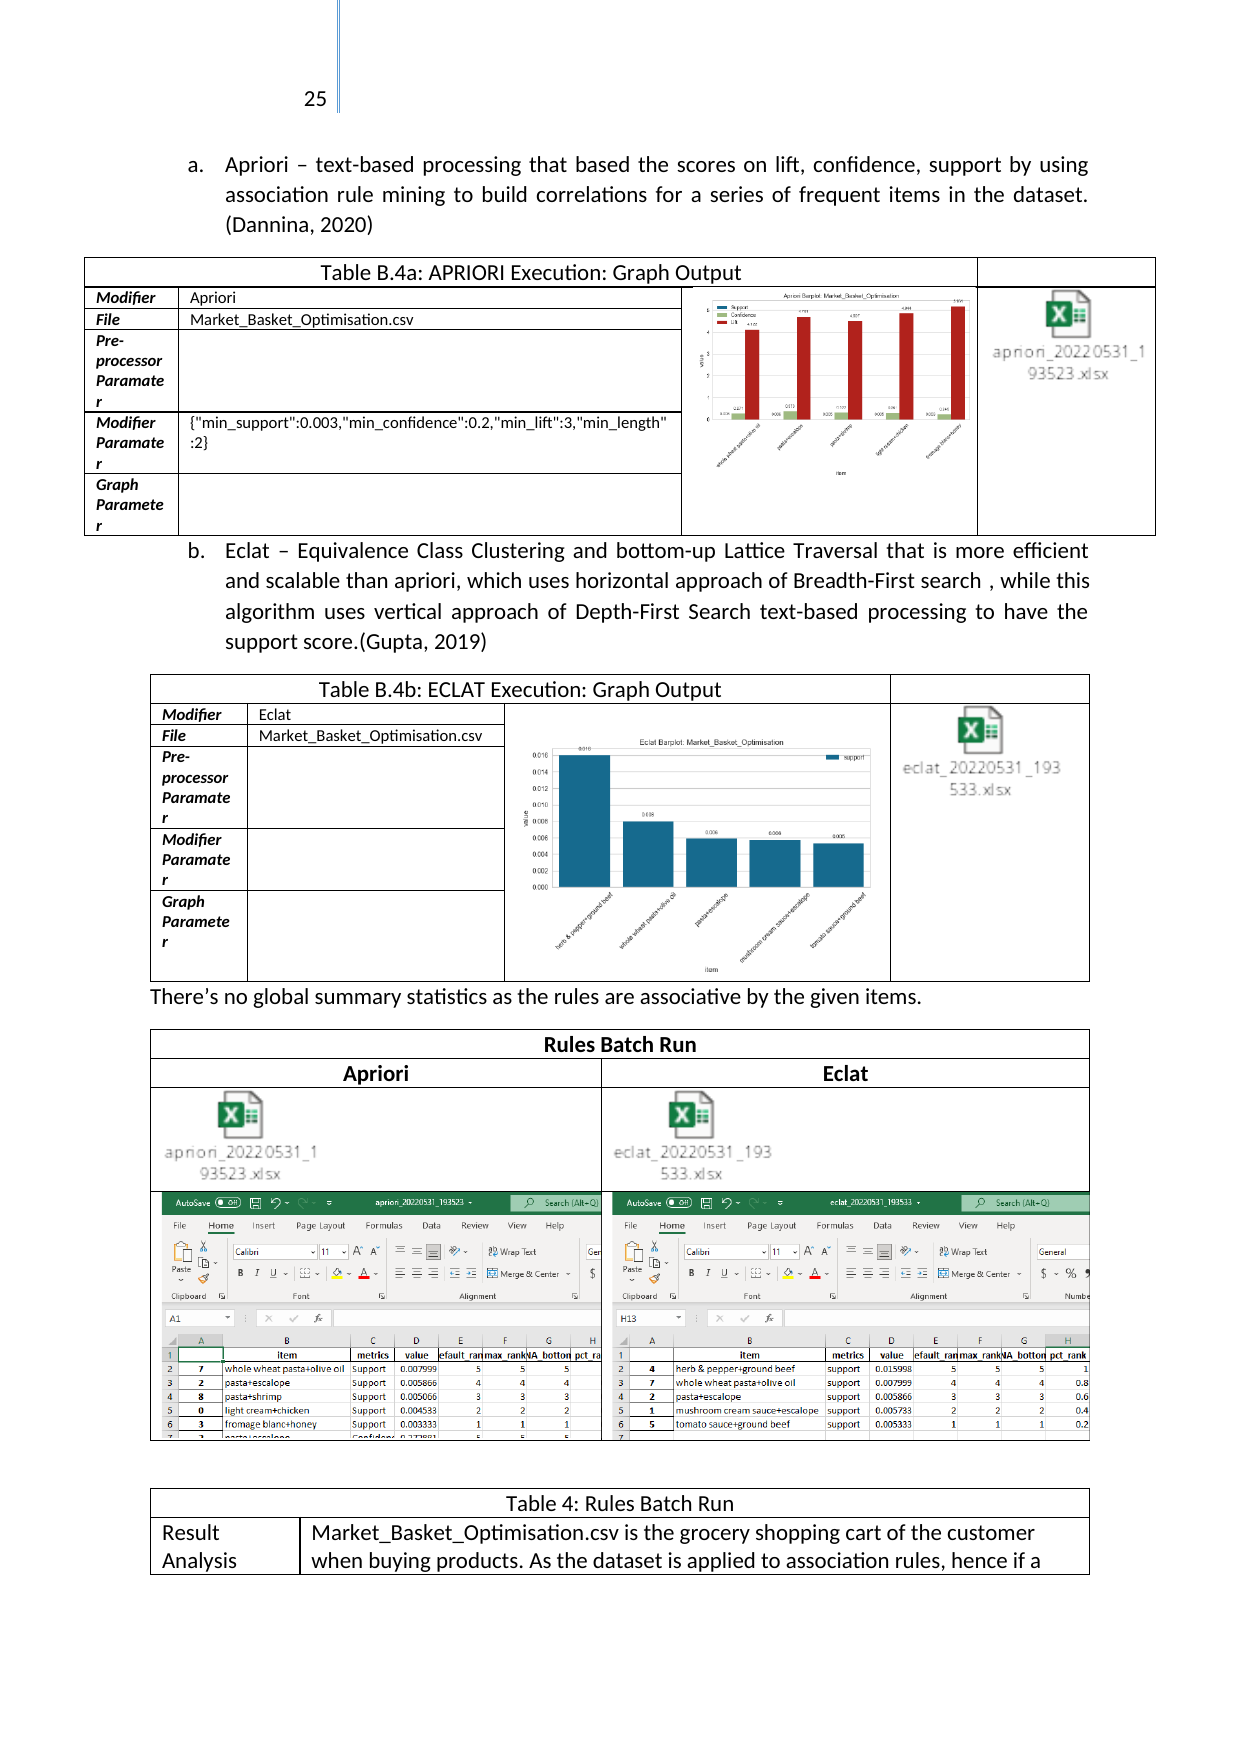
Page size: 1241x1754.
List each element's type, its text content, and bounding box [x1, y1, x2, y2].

table_cell Eclat [248, 704, 504, 724]
table_cell [248, 829, 504, 890]
table_cell Graph Parameter [85, 474, 178, 535]
table_cell [978, 288, 1155, 535]
table_cell [151, 1192, 601, 1440]
table_cell File [151, 725, 247, 746]
table_cell [248, 747, 504, 828]
table_cell Graph Parameter [151, 891, 247, 981]
table_cell [179, 330, 681, 411]
table_cell [602, 1192, 612, 1440]
picture [161, 1192, 602, 1438]
table_cell Pre-processor Paramater [85, 330, 178, 411]
table_header Table B.4a: APRIORI Execution: Graph Output [85, 258, 977, 286]
table_cell Modifier Paramater [85, 413, 178, 473]
picture [516, 732, 879, 981]
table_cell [301, 1518, 1089, 1574]
table_cell Modifier [85, 288, 178, 308]
table_cell [505, 704, 890, 981]
table_cell [151, 1088, 601, 1191]
table_cell Apriori [179, 288, 681, 308]
text There’s no global summary statistics as the rules are associative by the given items. [150, 982, 1090, 1010]
table_header [978, 258, 1155, 286]
table_cell [891, 704, 1089, 981]
table_cell [682, 288, 977, 535]
table_cell Modifier [151, 704, 247, 724]
table_cell {"min_support":0.003,"min_confidence":0.2,"min_lift":3,"min_length":2} [179, 413, 681, 473]
list Eclat – Equivalence Class Clustering and bottom-up Lattice Traversal that is more efficient and scalable than apriori, which uses horizontal approach of Breadth-First search , while this algorithm uses vertical approach of Depth-First Search text-based processing to have the support score.(Gupta, 2019) [187, 536, 1090, 655]
table_cell Pre-processor Paramater [151, 747, 247, 828]
picture [693, 287, 976, 482]
table_cell Market_Basket_Optimisation.csv [248, 725, 504, 746]
table_cell Modifier Paramater [151, 829, 247, 890]
table_cell [248, 891, 504, 981]
table_header Table B.4b: ECLAT Execution: Graph Output [151, 675, 890, 703]
table_cell Market_Basket_Optimisation.csv [179, 309, 681, 329]
picture [612, 1192, 1090, 1440]
table_header Table 4: Rules Batch Run [151, 1489, 1089, 1517]
table_cell Result Analysis [151, 1518, 299, 1574]
table_cell Eclat [602, 1059, 1089, 1087]
table_header [891, 675, 1089, 703]
table_cell [179, 474, 681, 535]
table_cell Apriori [151, 1059, 601, 1087]
list Apriori – text-based processing that based the scores on lift, confidence, support by using association rule mining to build correlations for a series of frequent items in the dataset. (Dannina, 2020) [187, 150, 1090, 238]
table_cell File [85, 309, 178, 329]
table_header Rules Batch Run [151, 1030, 1089, 1058]
table_cell [602, 1088, 1089, 1191]
